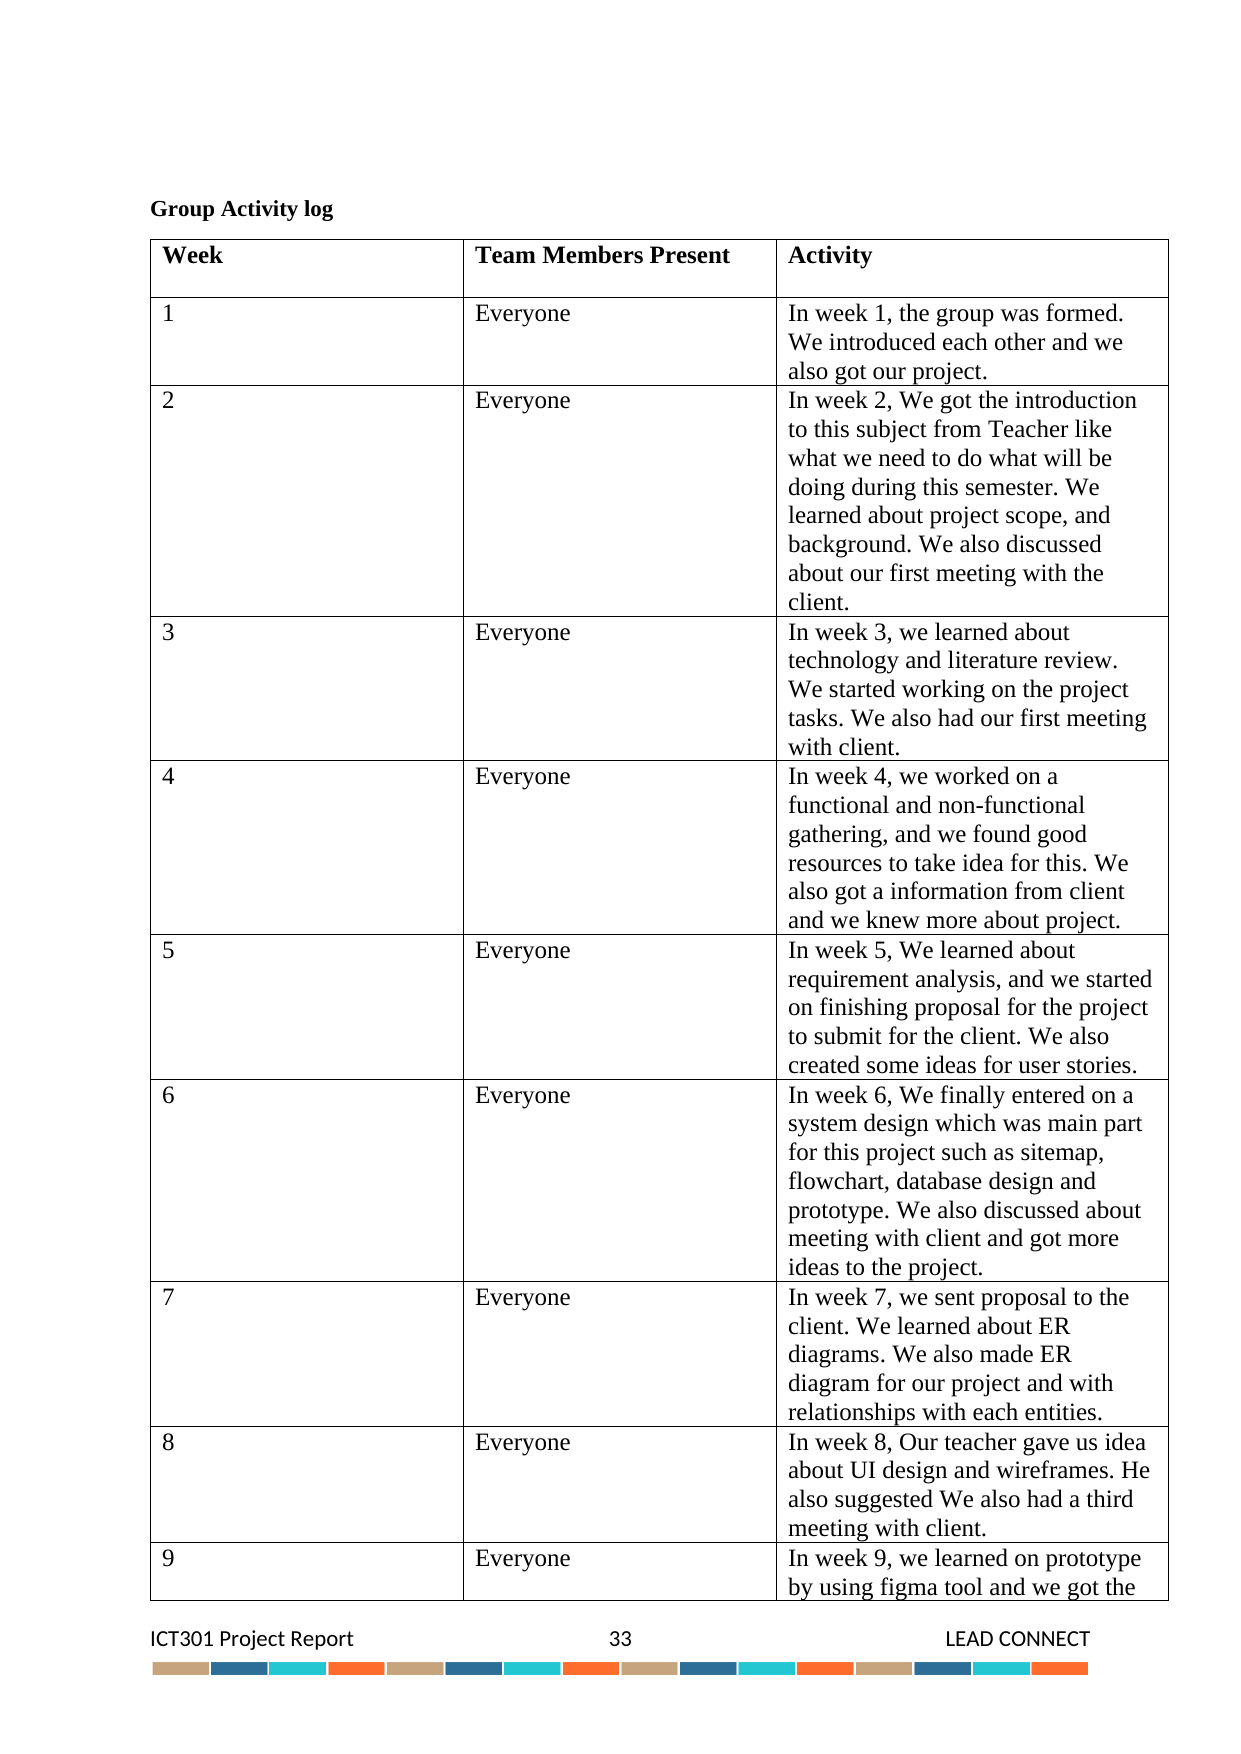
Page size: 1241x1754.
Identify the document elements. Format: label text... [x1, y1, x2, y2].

table_cell Everyone [464, 761, 776, 934]
table_cell In week 2, We got the introduction to this subject from Teacher like what we need to do what will be doing during this semester. We learned about project scope, and background. We also discussed about our first meeting with the client. [777, 386, 1168, 616]
table_cell Everyone [464, 1427, 776, 1542]
table_cell Everyone [464, 386, 776, 616]
table_cell 8 [151, 1427, 463, 1542]
table_cell Everyone [464, 1080, 776, 1281]
table_cell 7 [151, 1282, 463, 1426]
table_header Week [151, 240, 463, 297]
table_cell 1 [151, 298, 463, 384]
table_header Team Members Present [464, 240, 776, 297]
table_cell In week 8, Our teacher gave us idea about UI design and wireframes. He also suggested We also had a third meeting with client. [777, 1427, 1168, 1542]
text Group Activity log [150, 194, 1090, 221]
table_cell Everyone [464, 1543, 776, 1600]
table_cell In week 3, we learned about technology and literature review. We started working on the project tasks. We also had our first meeting with client. [777, 617, 1168, 760]
table_cell Everyone [464, 298, 776, 384]
table_cell In week 1, the group was formed. We introduced each other and we also got our project. [777, 298, 1168, 384]
table_header Activity [777, 240, 1168, 297]
table_cell Everyone [464, 1282, 776, 1426]
table_cell Everyone [464, 617, 776, 760]
table_cell 5 [151, 935, 463, 1079]
table_cell 3 [151, 617, 463, 760]
table_cell In week 4, we worked on a functional and non-functional gathering, and we found good resources to take idea for this. We also got a information from client and we knew more about project. [777, 761, 1168, 934]
table_cell 6 [151, 1080, 463, 1281]
table_cell In week 7, we sent proposal to the client. We learned about ER diagrams. We also made ER diagram for our project and with relationships with each entities. [777, 1282, 1168, 1426]
table_cell 9 [151, 1543, 463, 1600]
table_cell 2 [151, 386, 463, 616]
table_cell 4 [151, 761, 463, 934]
table_cell Everyone [464, 935, 776, 1079]
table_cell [777, 1543, 1168, 1600]
table_cell In week 5, We learned about requirement analysis, and we started on finishing proposal for the project to submit for the client. We also created some ideas for user stories. [777, 935, 1168, 1079]
picture [152, 1662, 1088, 1675]
table_cell In week 6, We finally entered on a system design which was main part for this project such as sitemap, flowchart, database design and prototype. We also discussed about meeting with client and got more ideas to the project. [777, 1080, 1168, 1281]
